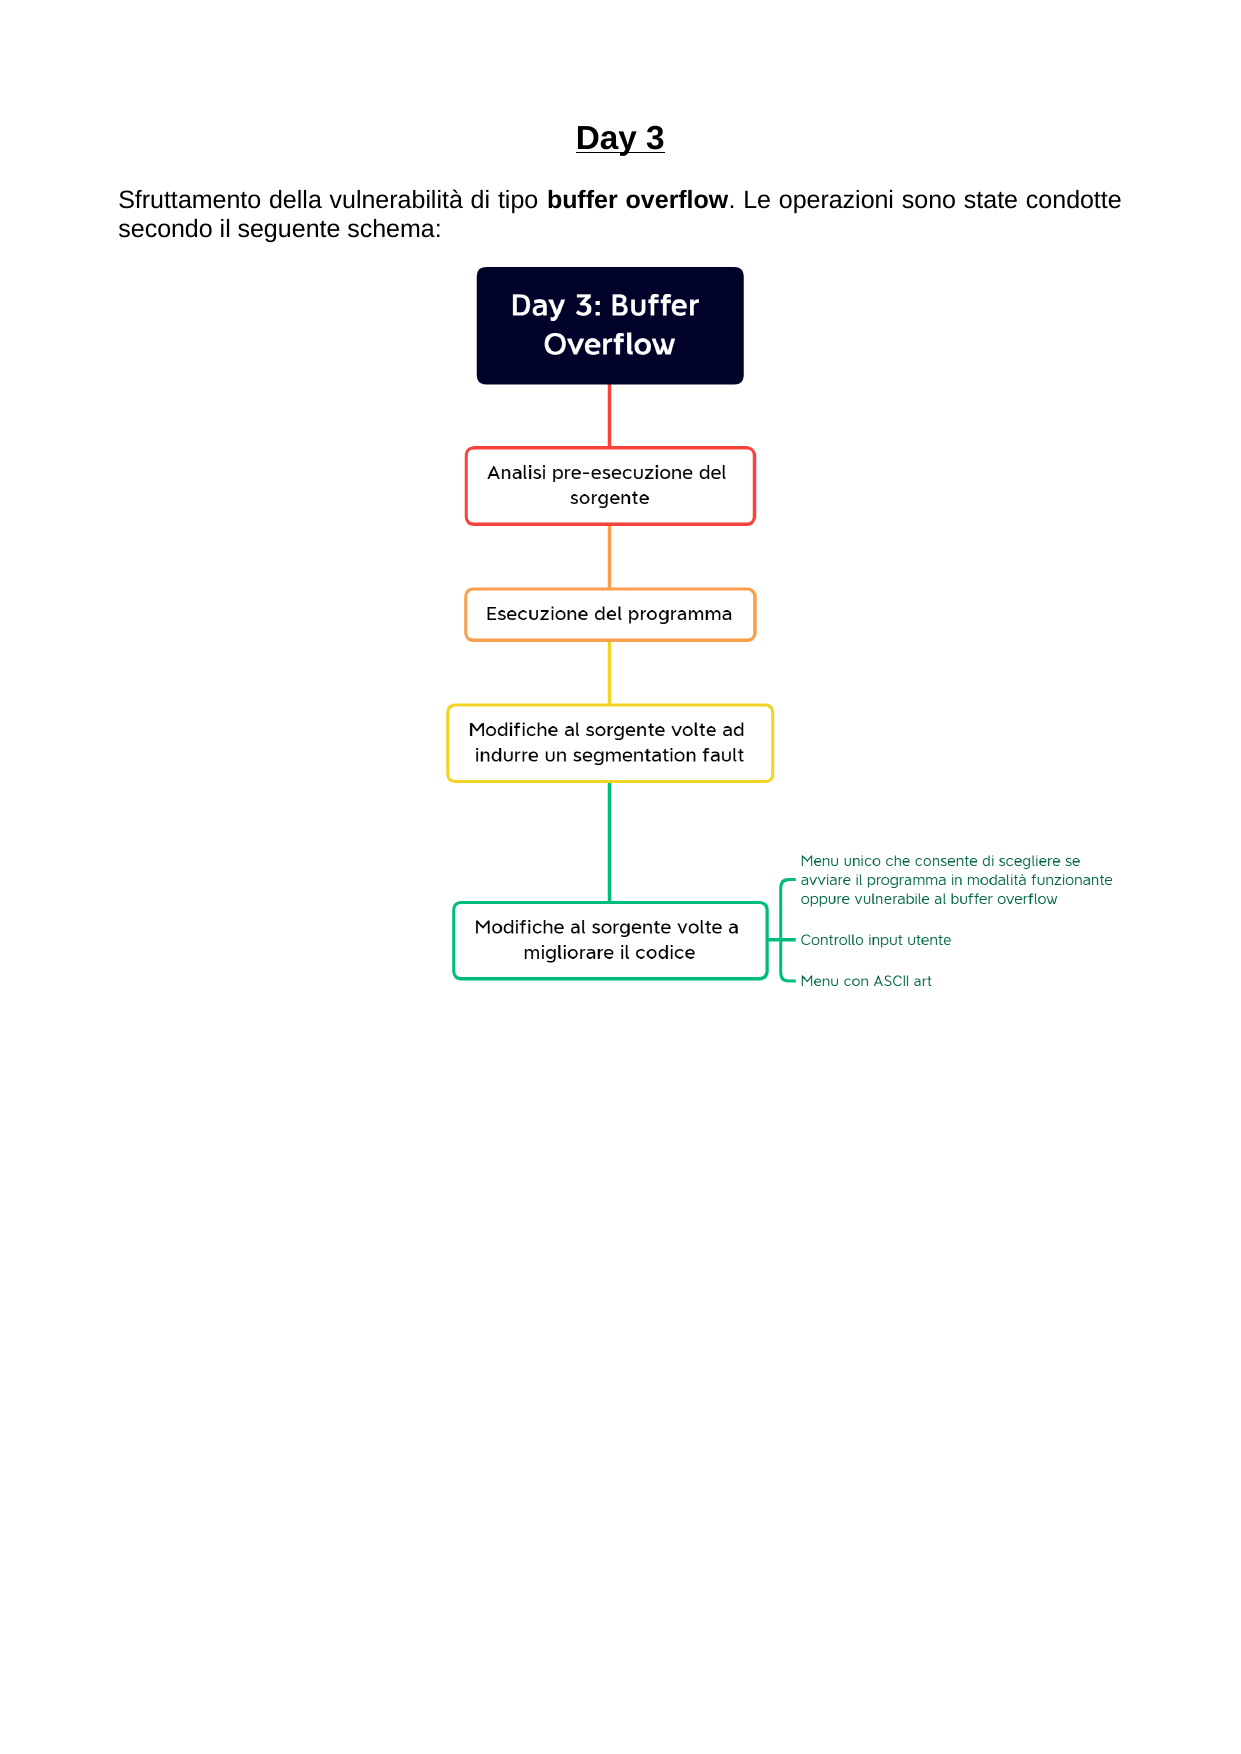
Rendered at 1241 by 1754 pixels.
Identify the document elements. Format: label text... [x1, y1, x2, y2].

text Sfruttamento della vulnerabilità di tipo buffer overflow. Le operazioni sono state condotte secondo il seguente schema: [118, 185, 1122, 243]
picture [393, 259, 1123, 993]
text Day 3 [118, 118, 1122, 157]
